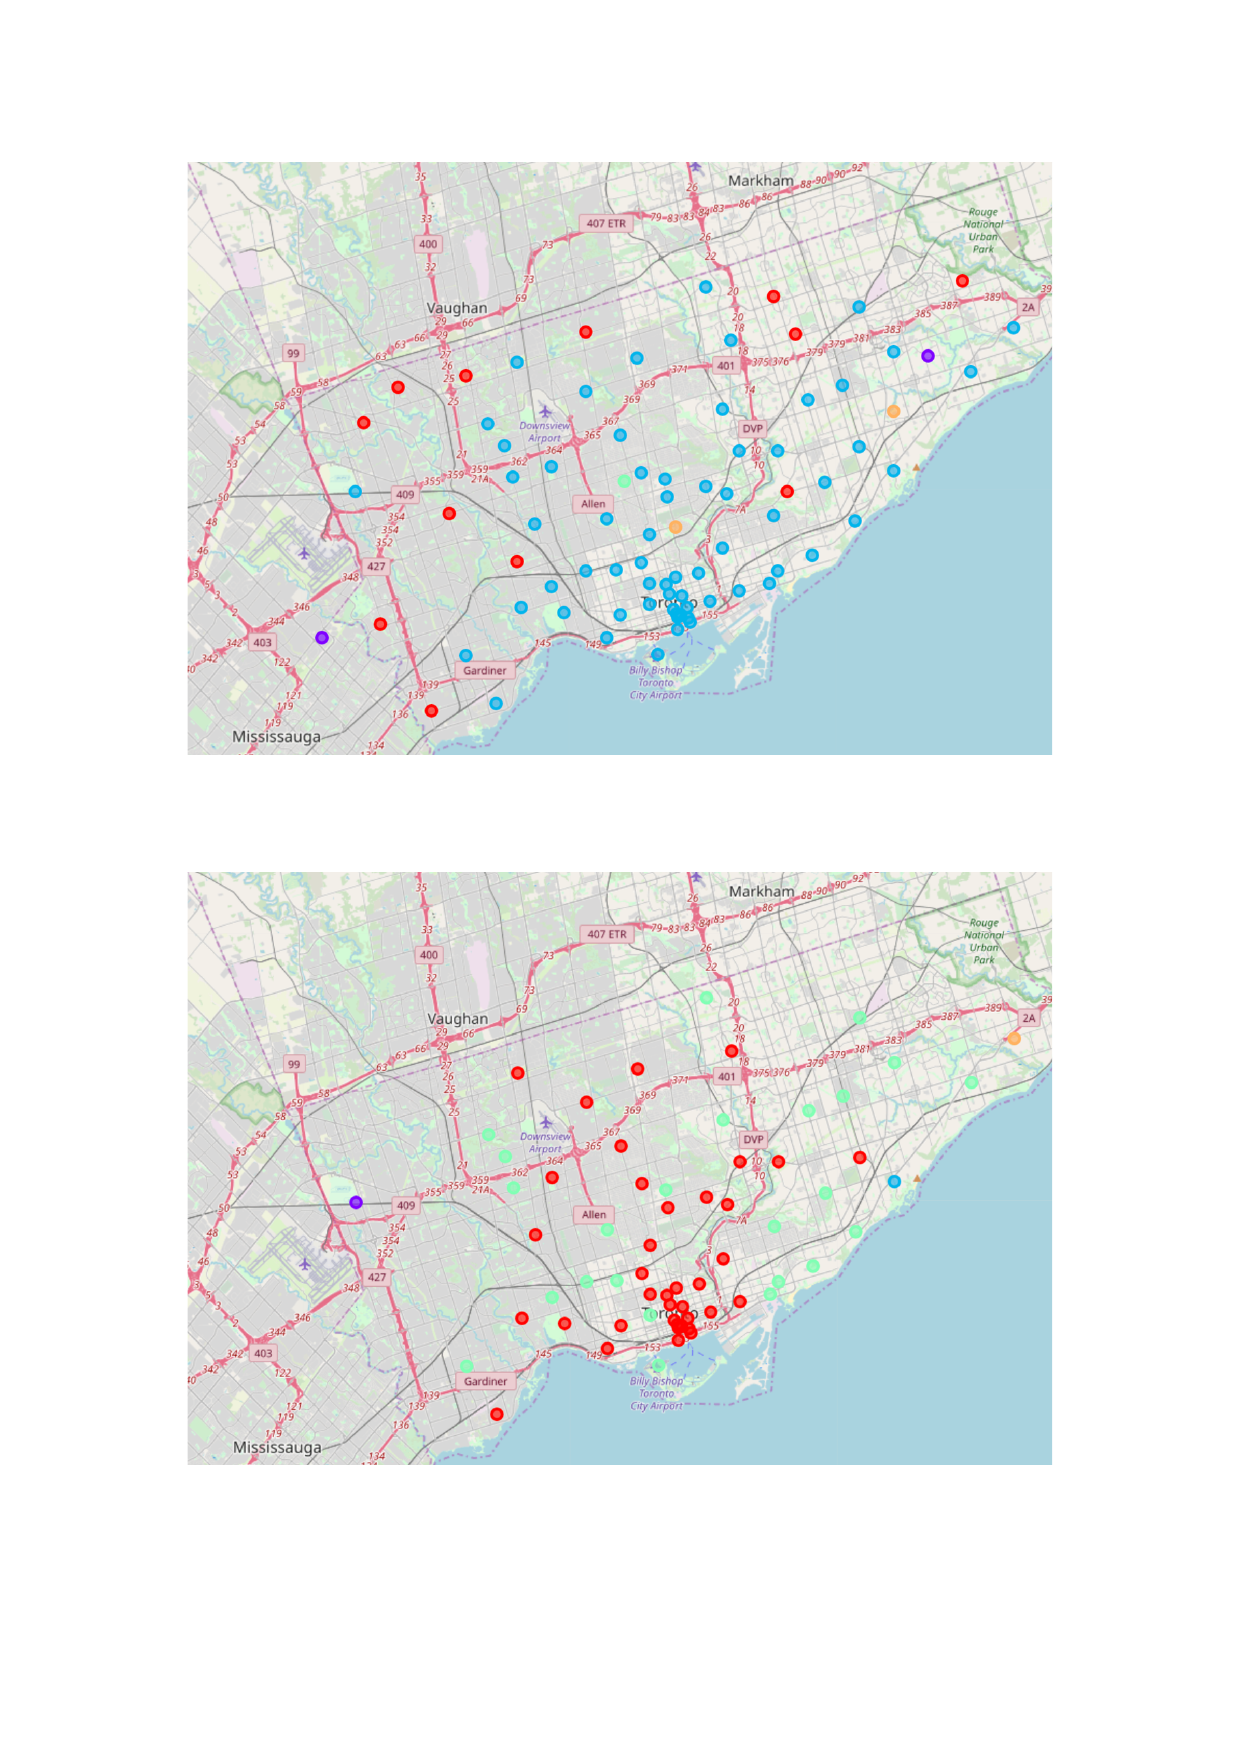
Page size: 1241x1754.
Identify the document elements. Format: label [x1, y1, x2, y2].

picture [187, 872, 1053, 1465]
picture [187, 162, 1053, 755]
